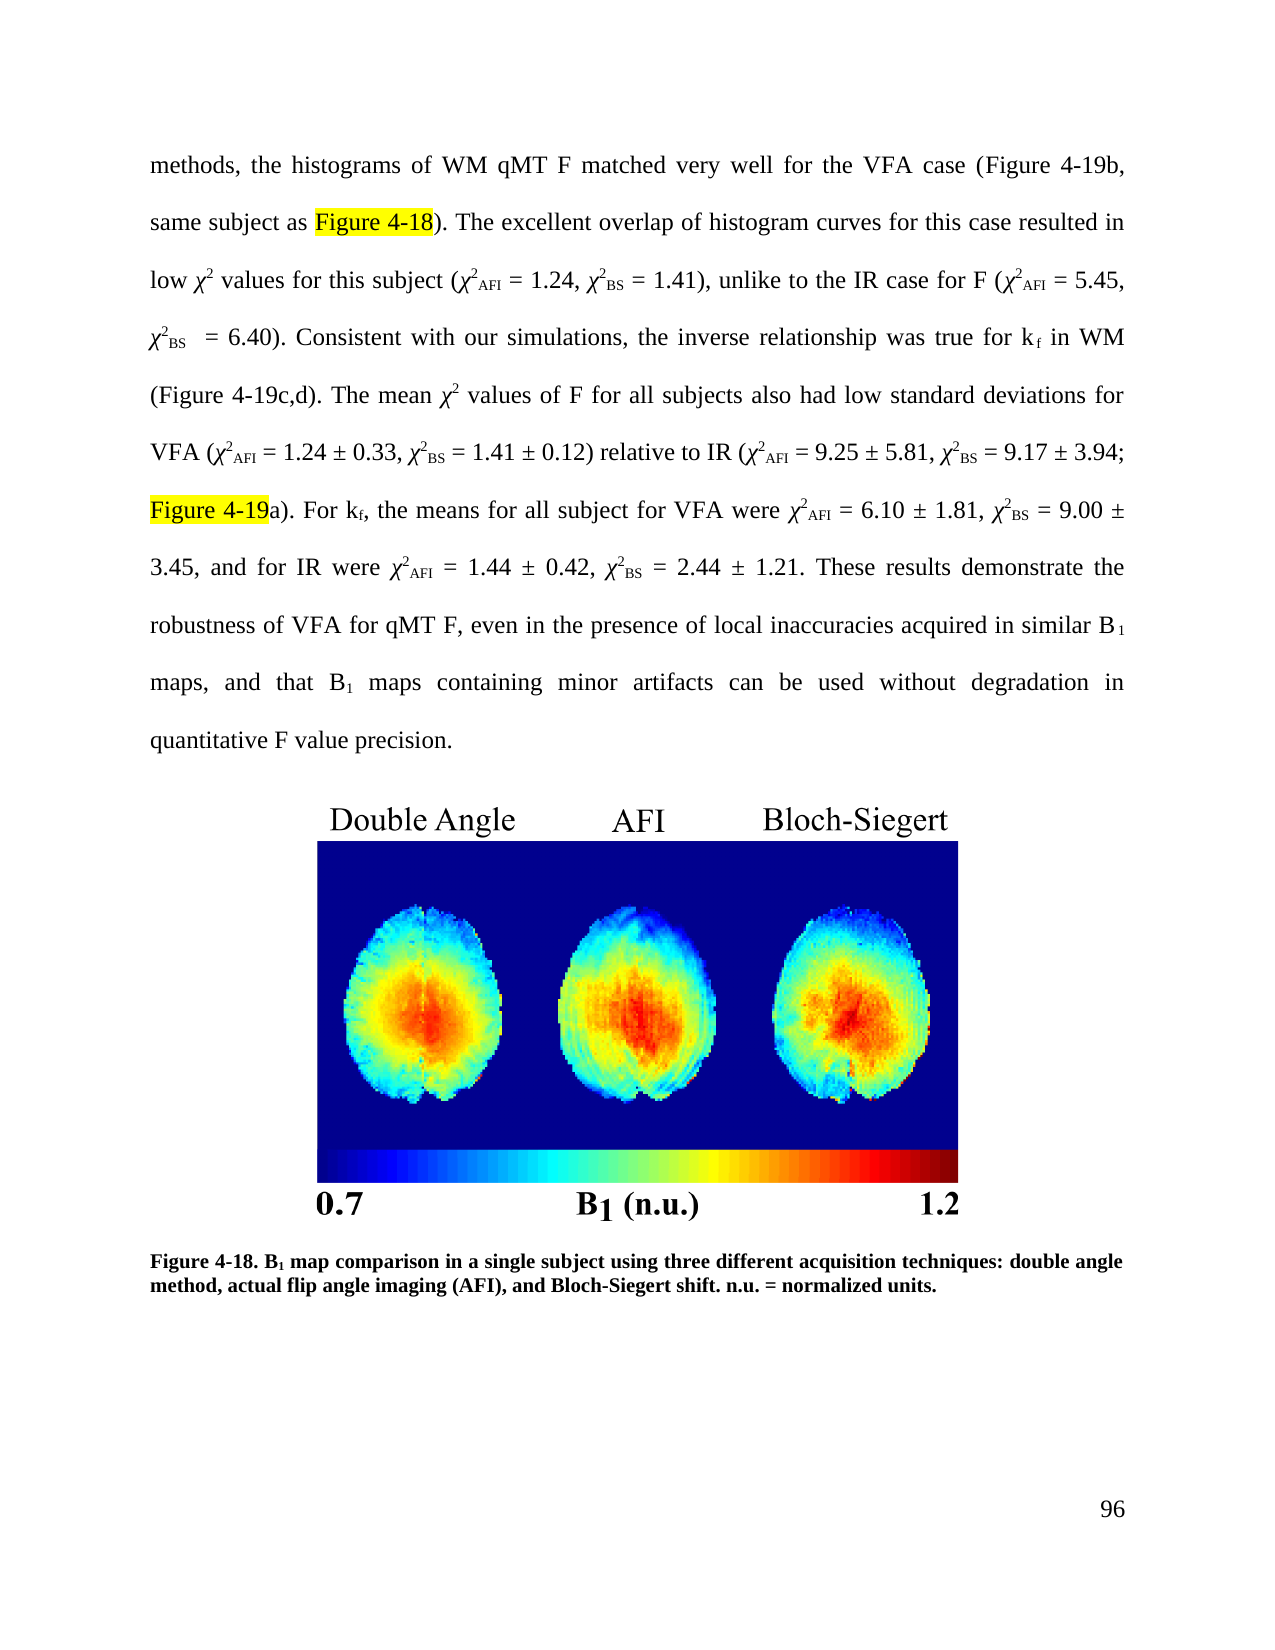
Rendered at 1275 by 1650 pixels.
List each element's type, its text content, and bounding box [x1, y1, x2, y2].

picture [316, 807, 959, 1221]
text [150, 150, 1125, 754]
text Figure 4-7. B1 map comparison in a single subject using three different acquisition techniques: double angle method, actual flip angle imaging (AFI), and Bloch-Siegert shift. n.u. = normalized units. [150, 1249, 1125, 1297]
